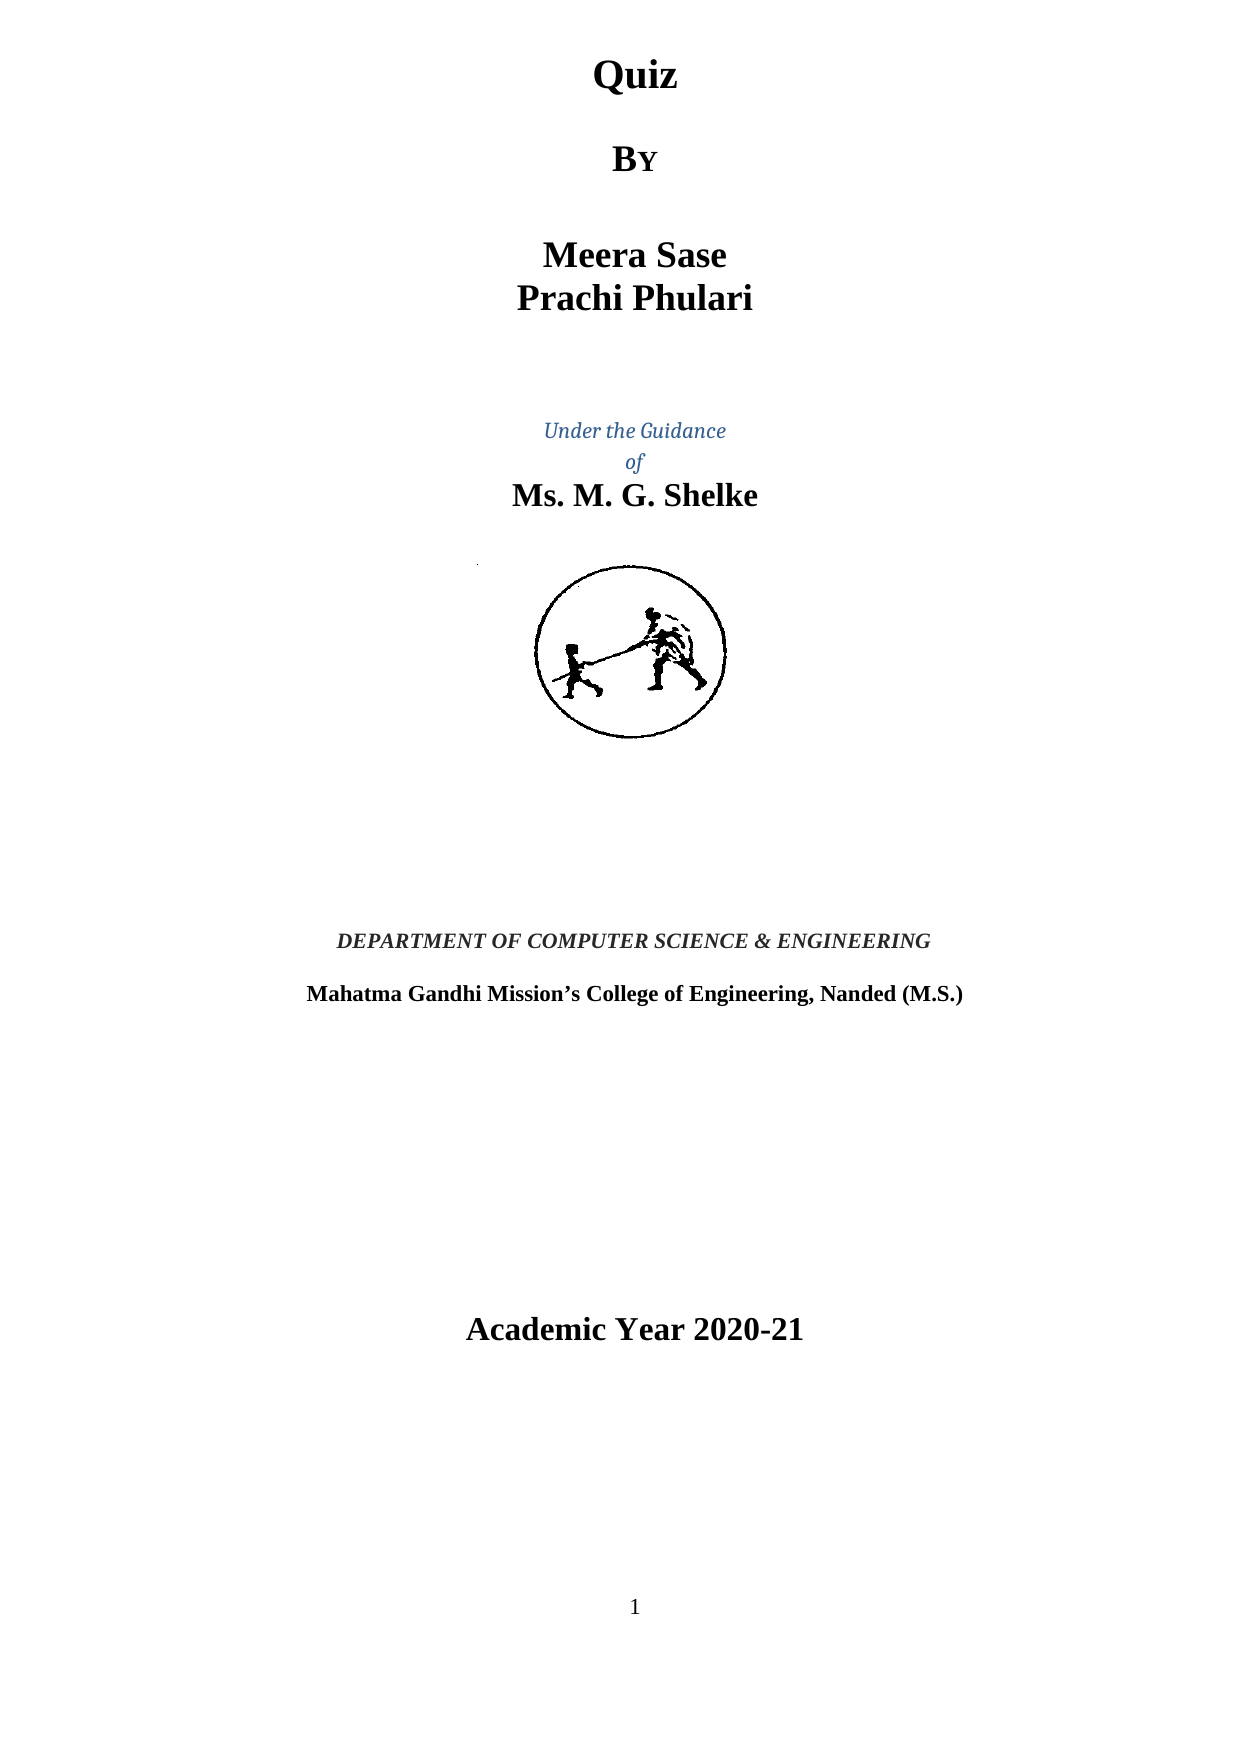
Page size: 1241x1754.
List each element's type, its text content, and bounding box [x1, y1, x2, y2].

text Meera Sase [74, 233, 1196, 276]
subtitle DEPARTMENT OF COMPUTER SCIENCE & ENGINEERING [74, 928, 1196, 954]
text Mahatma Gandhi Mission’s College of Engineering, Nanded (M.S.) [74, 980, 1196, 1006]
text Academic Year 2020-21 [74, 1309, 1196, 1347]
text Ms. M. G. Shelke [74, 475, 1196, 513]
title Quiz [74, 50, 1196, 98]
text Prachi Phulari [74, 276, 1196, 319]
picture [472, 559, 795, 790]
subtitle of [74, 449, 1196, 475]
text BY [74, 137, 1196, 180]
subtitle Under the Guidance [74, 418, 1196, 444]
